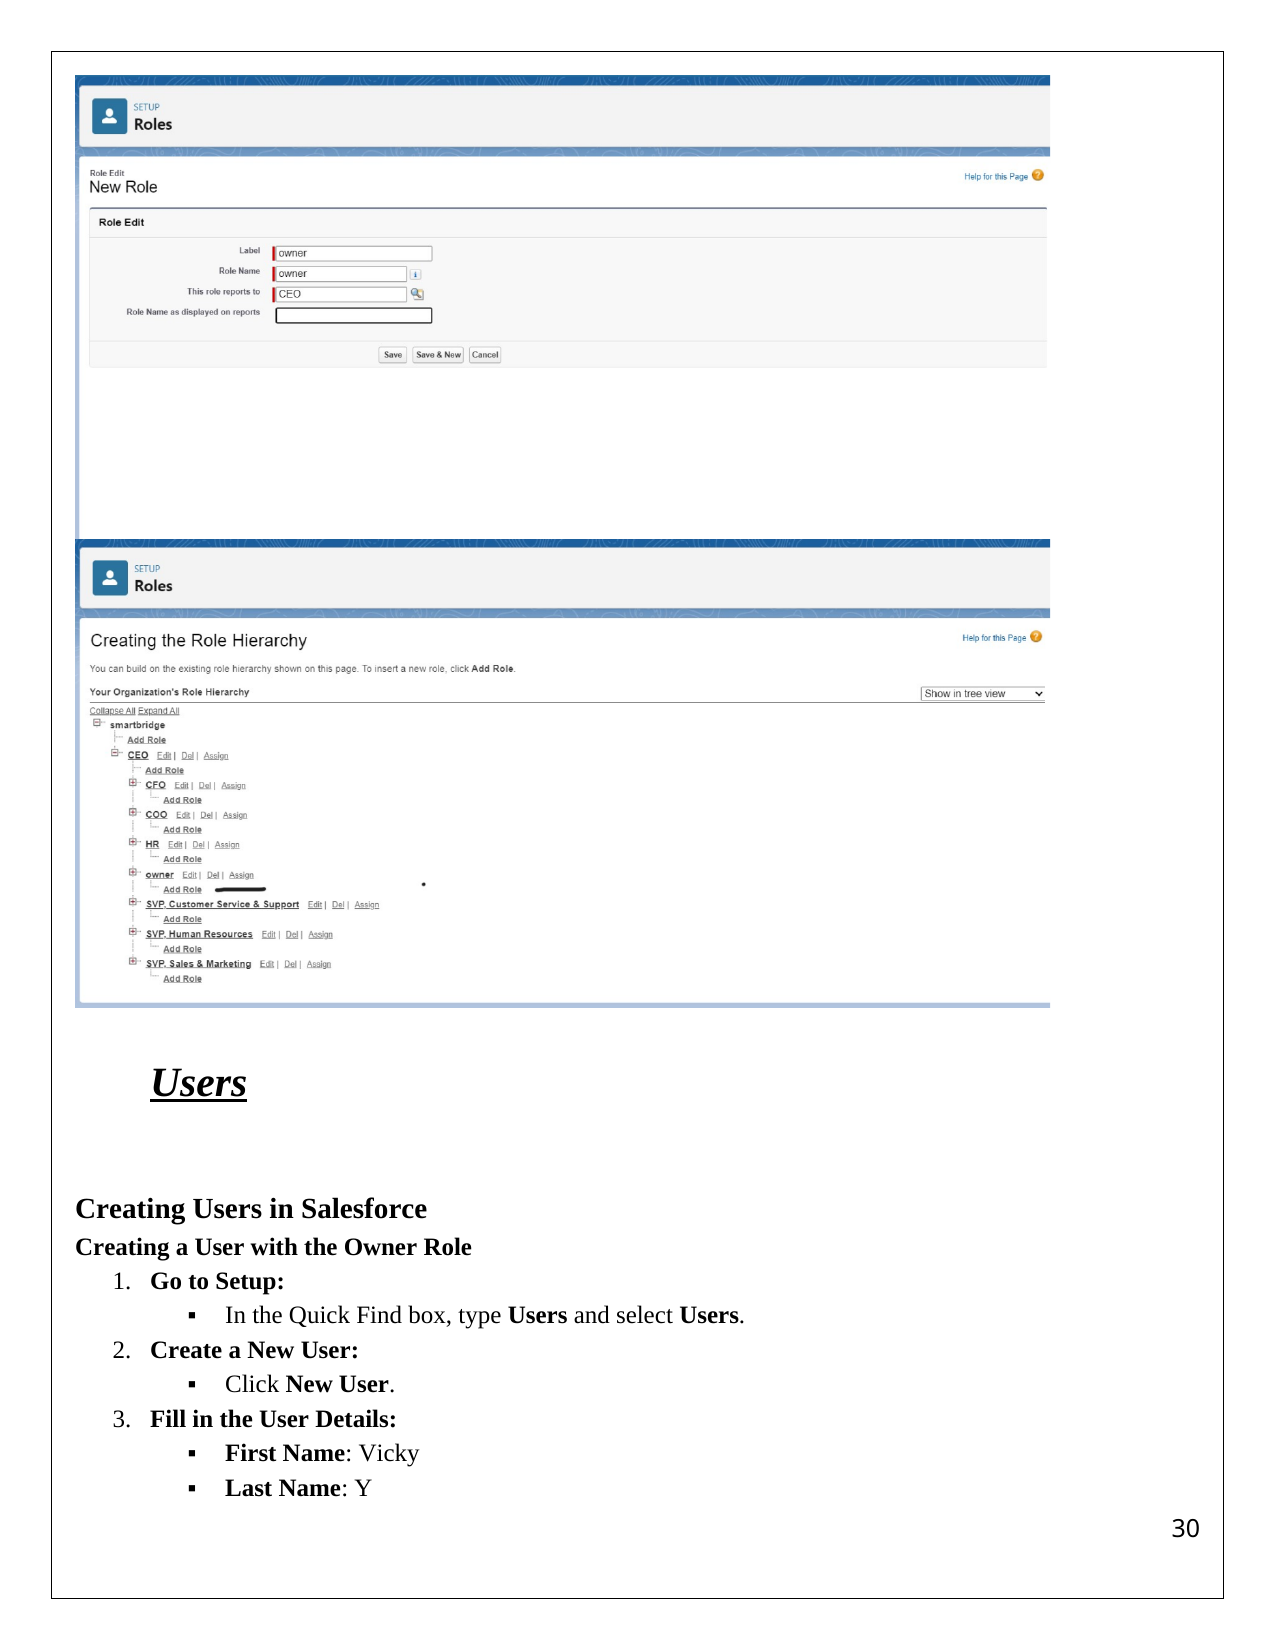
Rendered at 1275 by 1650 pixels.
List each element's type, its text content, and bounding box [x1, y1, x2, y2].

list Create a New User: [112, 1335, 1200, 1364]
list In the Quick Find box, type Users and select Users. [187, 1301, 1200, 1329]
picture [75, 75, 1050, 1008]
subtitle Users [75, 1058, 1200, 1106]
list Fill in the User Details: [112, 1404, 1200, 1433]
subtitle Creating Users in Salesforce [75, 1191, 1200, 1225]
subtitle Creating a User with the Owner Role [75, 1232, 1200, 1260]
list Go to Setup: [112, 1266, 1200, 1295]
list First Name: Vicky [187, 1438, 1200, 1467]
list Click New User. [187, 1369, 1200, 1398]
list Last Name: Y [187, 1473, 1200, 1502]
